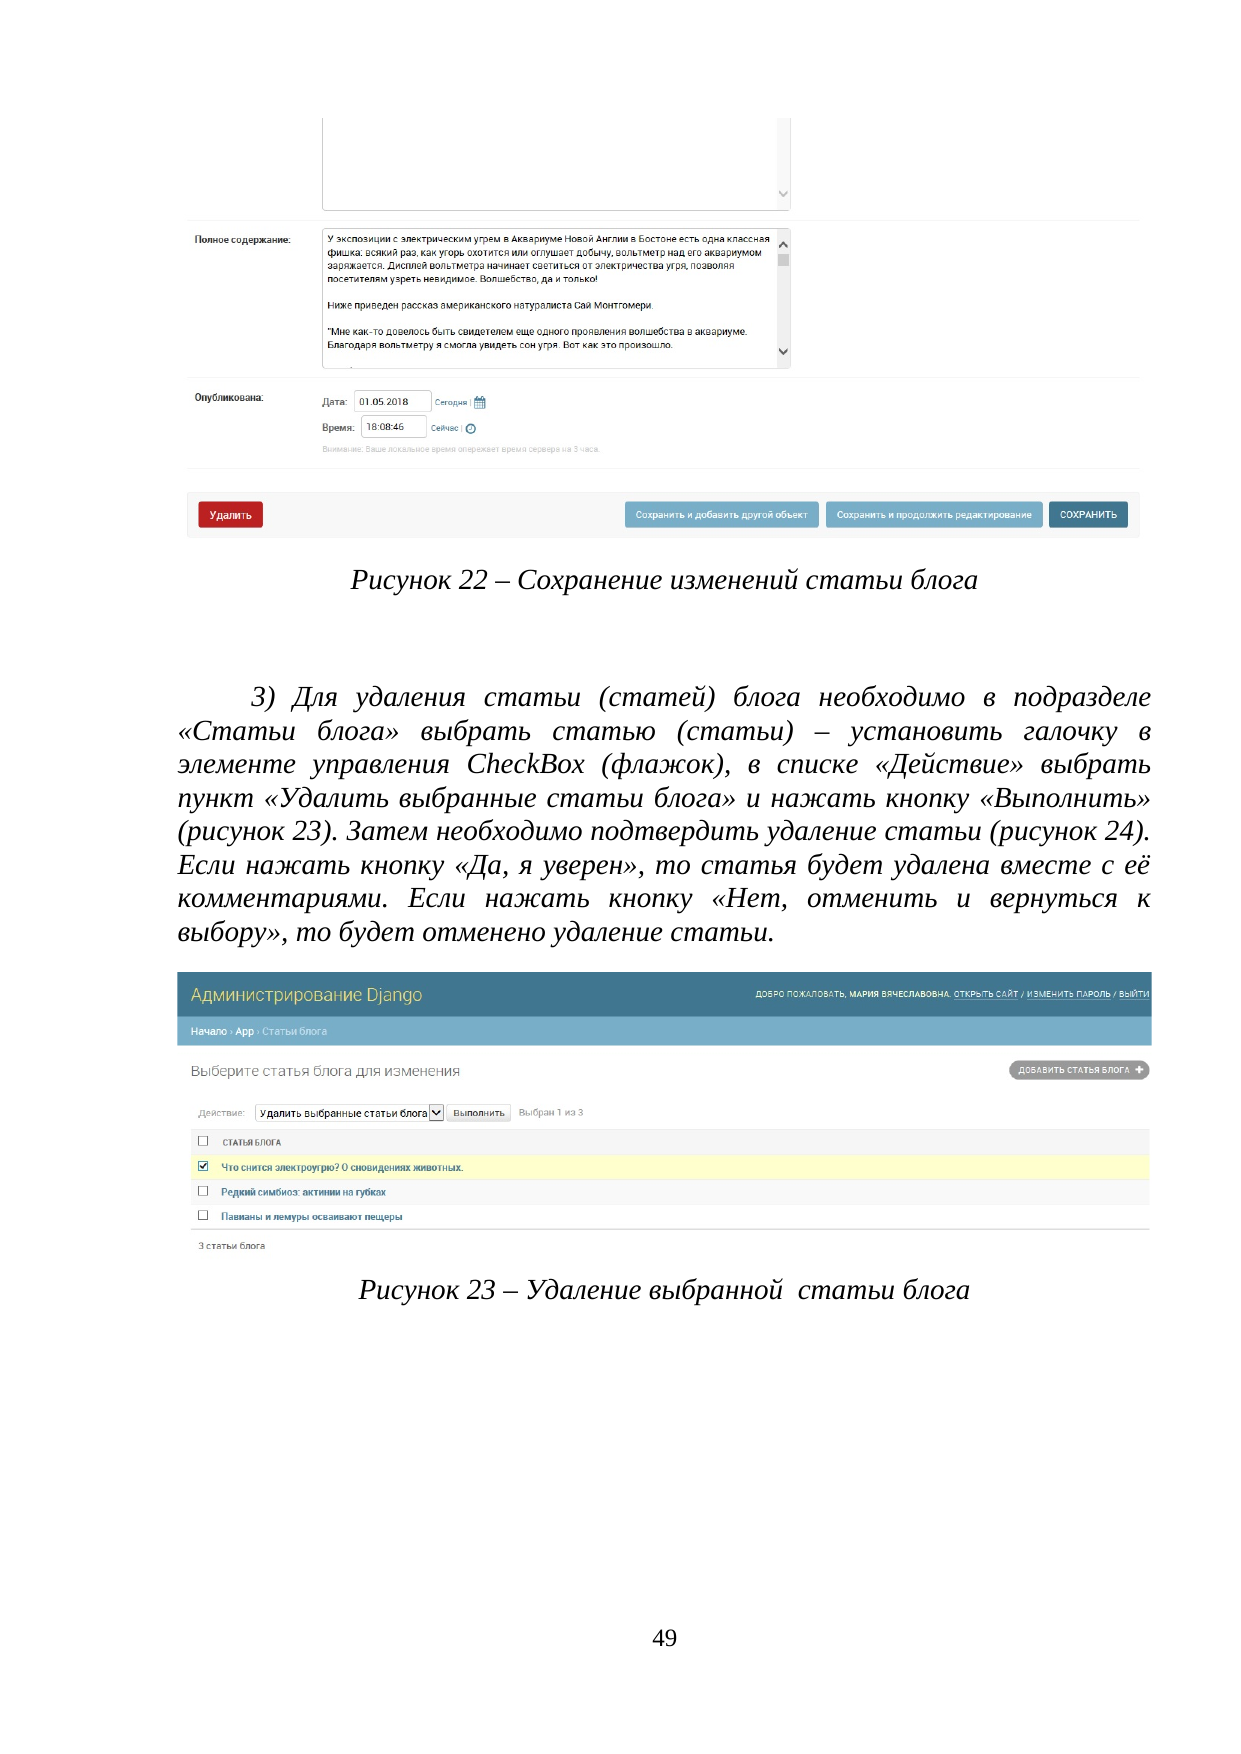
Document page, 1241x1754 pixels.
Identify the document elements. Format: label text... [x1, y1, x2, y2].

text 3) Для удаления статьи (статей) блога необходимо в подразделе «Статьи блога» выбрать статью (статьи) – установить галочку в элементе управления CheckBox (флажок), в списке «Действие» выбрать пункт «Удалить выбранные статьи блога» и нажать кнопку «Выполнить» (рисунок 23). Затем необходимо подтвердить удаление статьи (рисунок 24). Если нажать кнопку «Да, я уверен», то статья будет удалена вместе с её комментариями. Если нажать кнопку «Нет, отменить и вернуться к выбору», то будет отменено удаление статьи. [177, 679, 1152, 947]
text Рисунок 23 – Удаление выбранной статьи блога [177, 1272, 1152, 1306]
picture [177, 972, 1152, 1260]
text Рисунок 22 – Сохранение изменений статьи блога [177, 562, 1152, 596]
picture [177, 118, 1152, 550]
